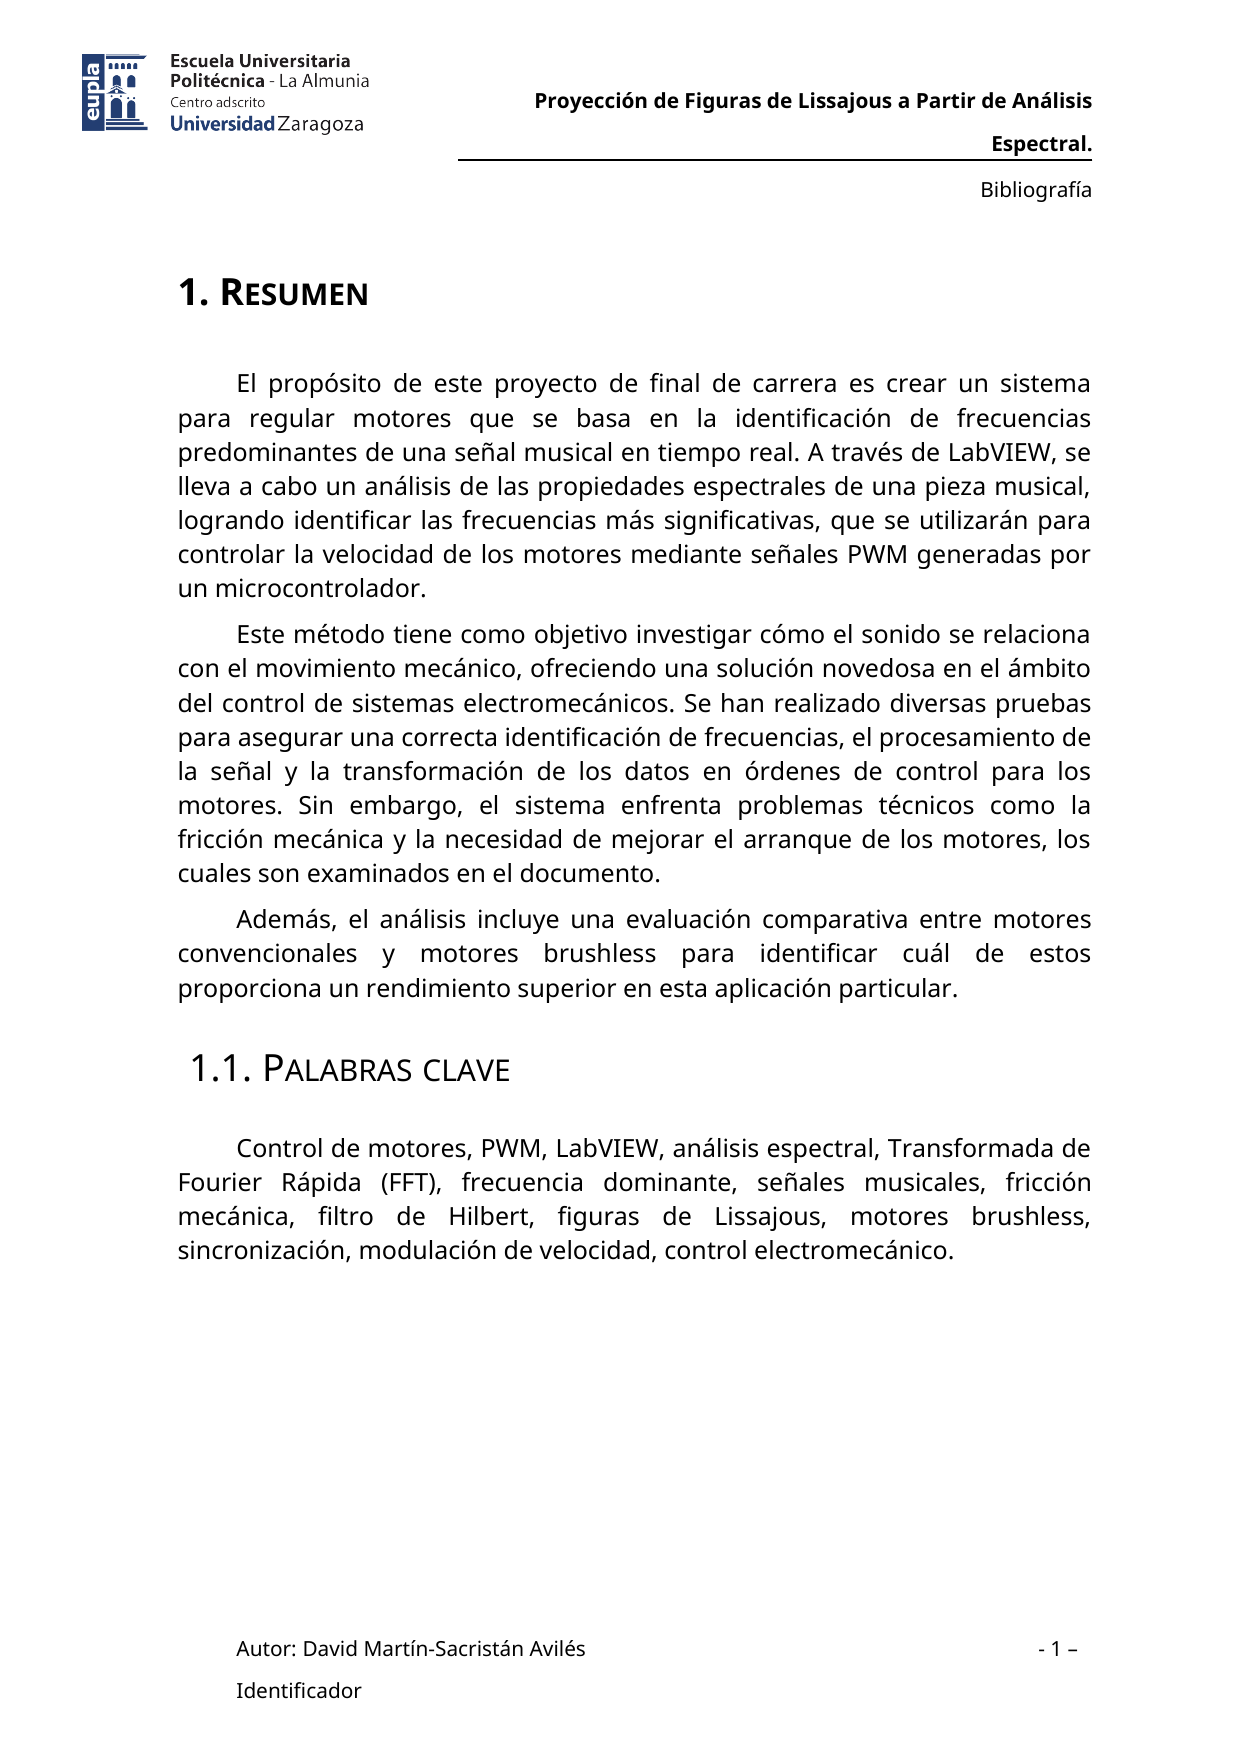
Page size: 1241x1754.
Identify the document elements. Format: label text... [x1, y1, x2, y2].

text Resumen [177, 265, 1092, 316]
text Además, el análisis incluye una evaluación comparativa entre motores convencionales y motores brushless para identificar cuál de estos proporciona un rendimiento superior en esta aplicación particular. [177, 902, 1092, 1004]
text El propósito de este proyecto de final de carrera es crear un sistema para regular motores que se basa en la identificación de frecuencias predominantes de una señal musical en tiempo real. A través de LabVIEW, se lleva a cabo un análisis de las propiedades espectrales de una pieza musical, logrando identificar las frecuencias más significativas, que se utilizarán para controlar la velocidad de los motores mediante señales PWM generadas por un microcontrolador. [177, 366, 1092, 604]
text Palabras clave [189, 1042, 1092, 1093]
picture [82, 54, 370, 135]
text Control de motores, PWM, LabVIEW, análisis espectral, Transformada de Fourier Rápida (FFT), frecuencia dominante, señales musicales, fricción mecánica, filtro de Hilbert, figuras de Lissajous, motores brushless, sincronización, modulación de velocidad, control electromecánico. [177, 1130, 1092, 1267]
text Este método tiene como objetivo investigar cómo el sonido se relaciona con el movimiento mecánico, ofreciendo una solución novedosa en el ámbito del control de sistemas electromecánicos. Se han realizado diversas pruebas para asegurar una correcta identificación de frecuencias, el procesamiento de la señal y la transformación de los datos en órdenes de control para los motores. Sin embargo, el sistema enfrenta problemas técnicos como la fricción mecánica y la necesidad de mejorar el arranque de los motores, los cuales son examinados en el documento. [177, 617, 1092, 889]
